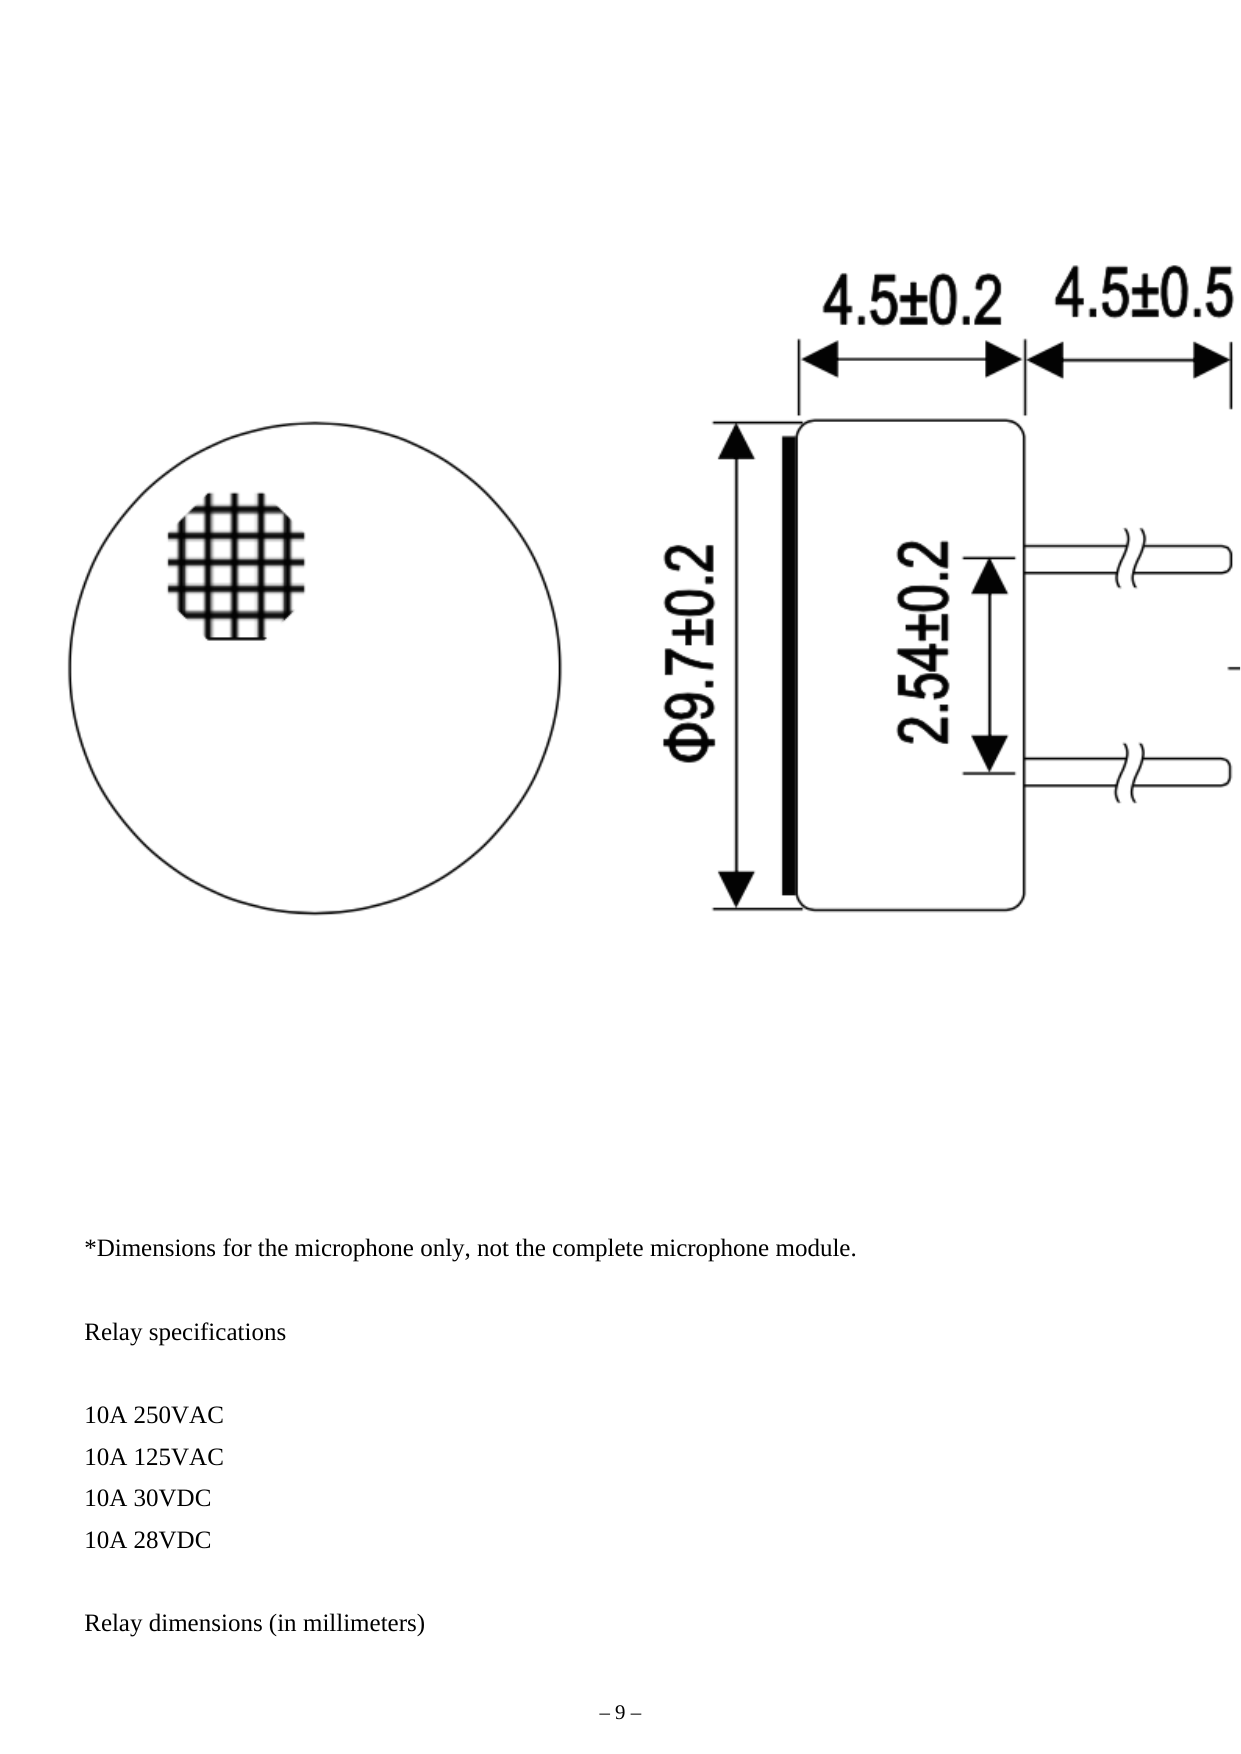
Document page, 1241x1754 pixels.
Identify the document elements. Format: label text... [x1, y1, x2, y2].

text 10A 125VAC [59, 1435, 1181, 1477]
text 10A 28VDC [59, 1519, 1181, 1560]
text *Dimensions for the microphone only, not the complete microphone module. [59, 1227, 1181, 1269]
picture [59, 64, 1241, 1227]
text 10A 250VAC [59, 1394, 1181, 1435]
text 10A 30VDC [59, 1477, 1181, 1519]
text Relay specifications [59, 1310, 1181, 1352]
text Relay dimensions (in millimeters) [59, 1602, 1181, 1644]
